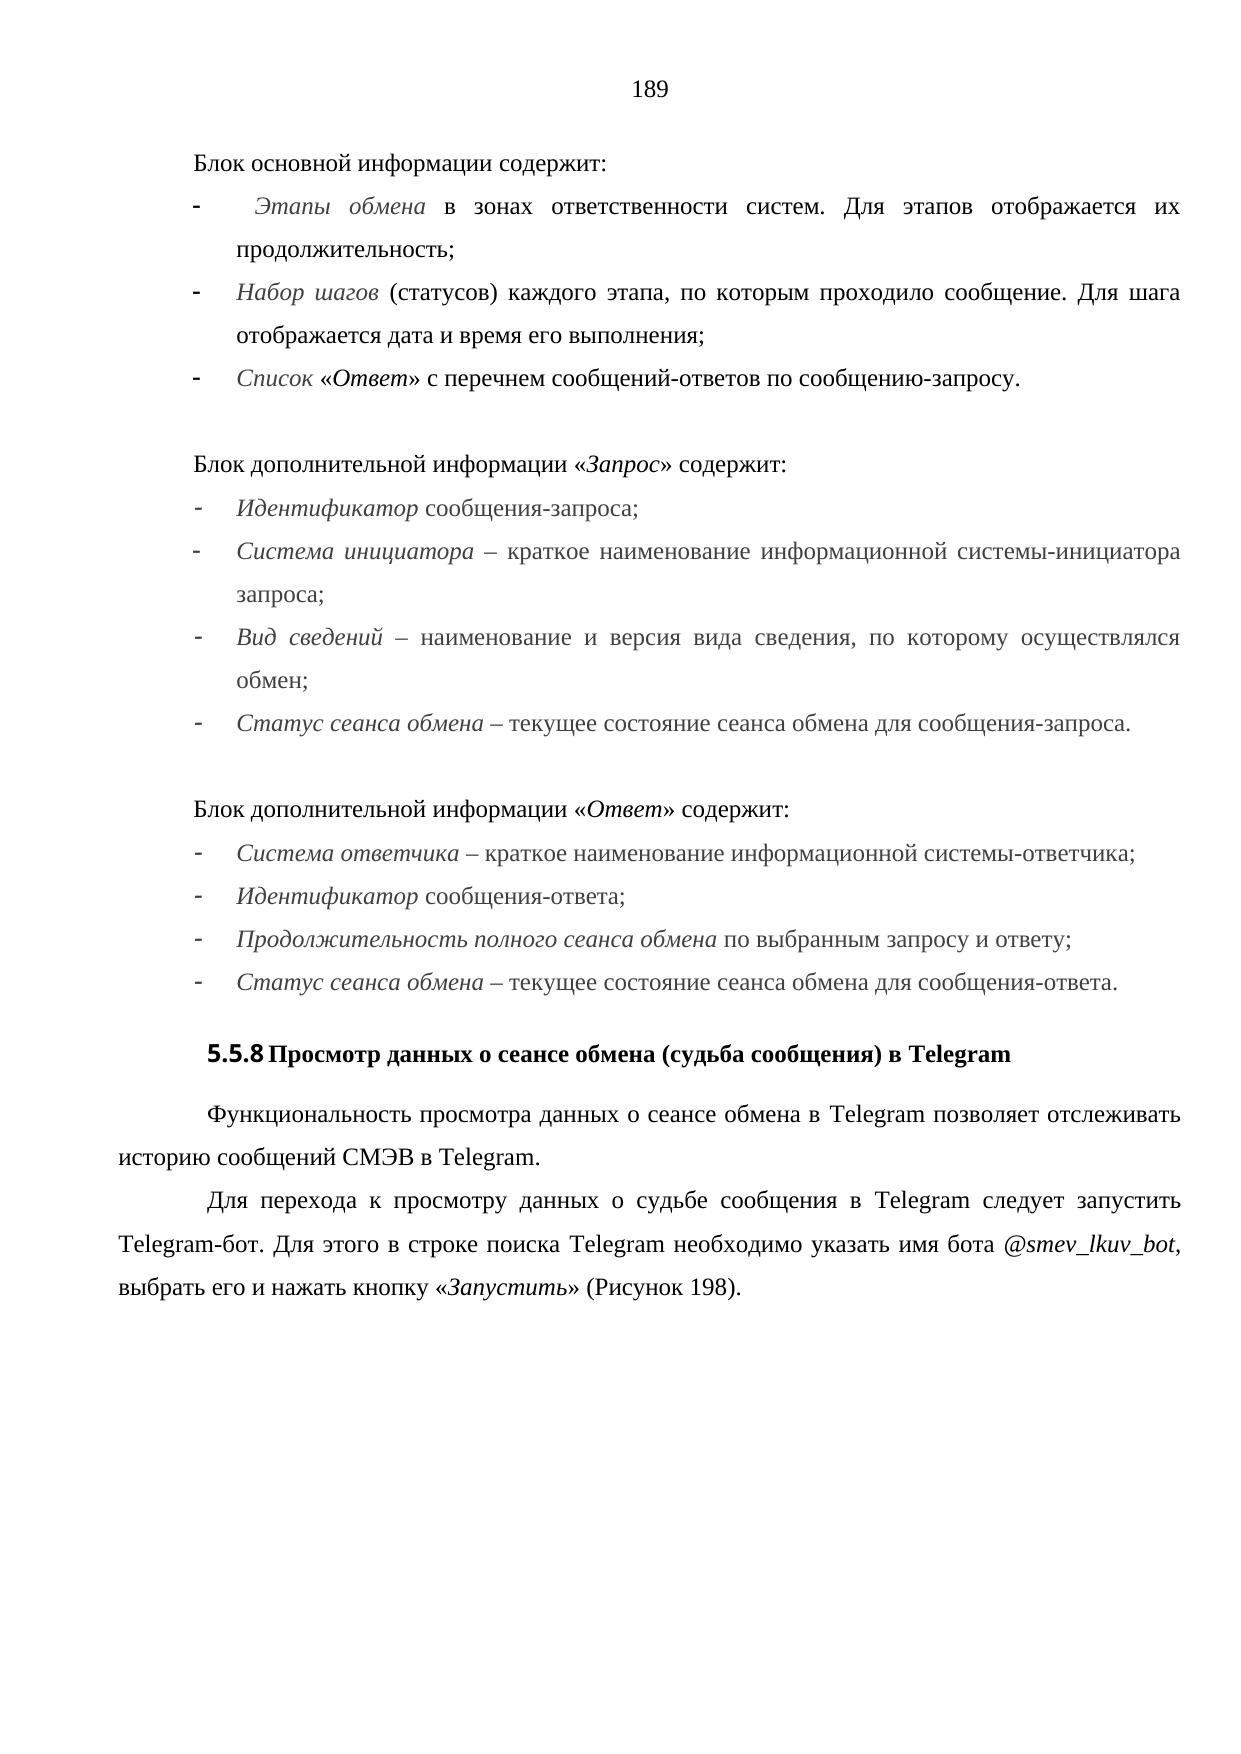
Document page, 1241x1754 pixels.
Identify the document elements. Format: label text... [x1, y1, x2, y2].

text Идентификатор сообщения-ответа; [192, 881, 1181, 909]
text Этапы обмена в зонах ответственности систем. Для этапов отображается их продолжительность; [192, 191, 1181, 263]
text Система ответчика – краткое наименование информационной системы-ответчика; [192, 838, 1181, 866]
text Функциональность просмотра данных о сеансе обмена в Telegram позволяет отслеживать историю сообщений СМЭВ в Telegram. [118, 1099, 1181, 1171]
text Статус сеанса обмена – текущее состояние сеанса обмена для сообщения-запроса. [192, 708, 1181, 737]
text Вид сведений – наименование и версия вида сведения, по которому осуществлялся обмен; [192, 622, 1181, 694]
text Система инициатора – краткое наименование информационной системы-инициатора запроса; [192, 536, 1181, 608]
subtitle Просмотр данных о сеансе обмена (судьба сообщения) в Telegram [207, 1035, 1181, 1069]
text Статус сеанса обмена – текущее состояние сеанса обмена для сообщения-ответа. [192, 967, 1181, 996]
text Идентификатор сообщения-запроса; [192, 493, 1181, 521]
text Блок дополнительной информации «Запрос» содержит: [118, 449, 1181, 478]
text Для перехода к просмотру данных о судьбе сообщения в Telegram следует запустить Telegram-бот. Для этого в строке поиска Telegram необходимо указать имя бота @smev_lkuv_bot, выбрать его и нажать кнопку «Запустить» (Рисунок 198). [118, 1186, 1181, 1301]
text Блок основной информации содержит: [118, 148, 1181, 176]
text Блок дополнительной информации «Ответ» содержит: [118, 794, 1181, 823]
text Набор шагов (статусов) каждого этапа, по которым проходило сообщение. Для шага отображается дата и время его выполнения; [192, 277, 1181, 349]
text Список «Ответ» с перечнем сообщений-ответов по сообщению-запросу. [192, 363, 1181, 392]
text Продолжительность полного сеанса обмена по выбранным запросу и ответу; [192, 924, 1181, 953]
